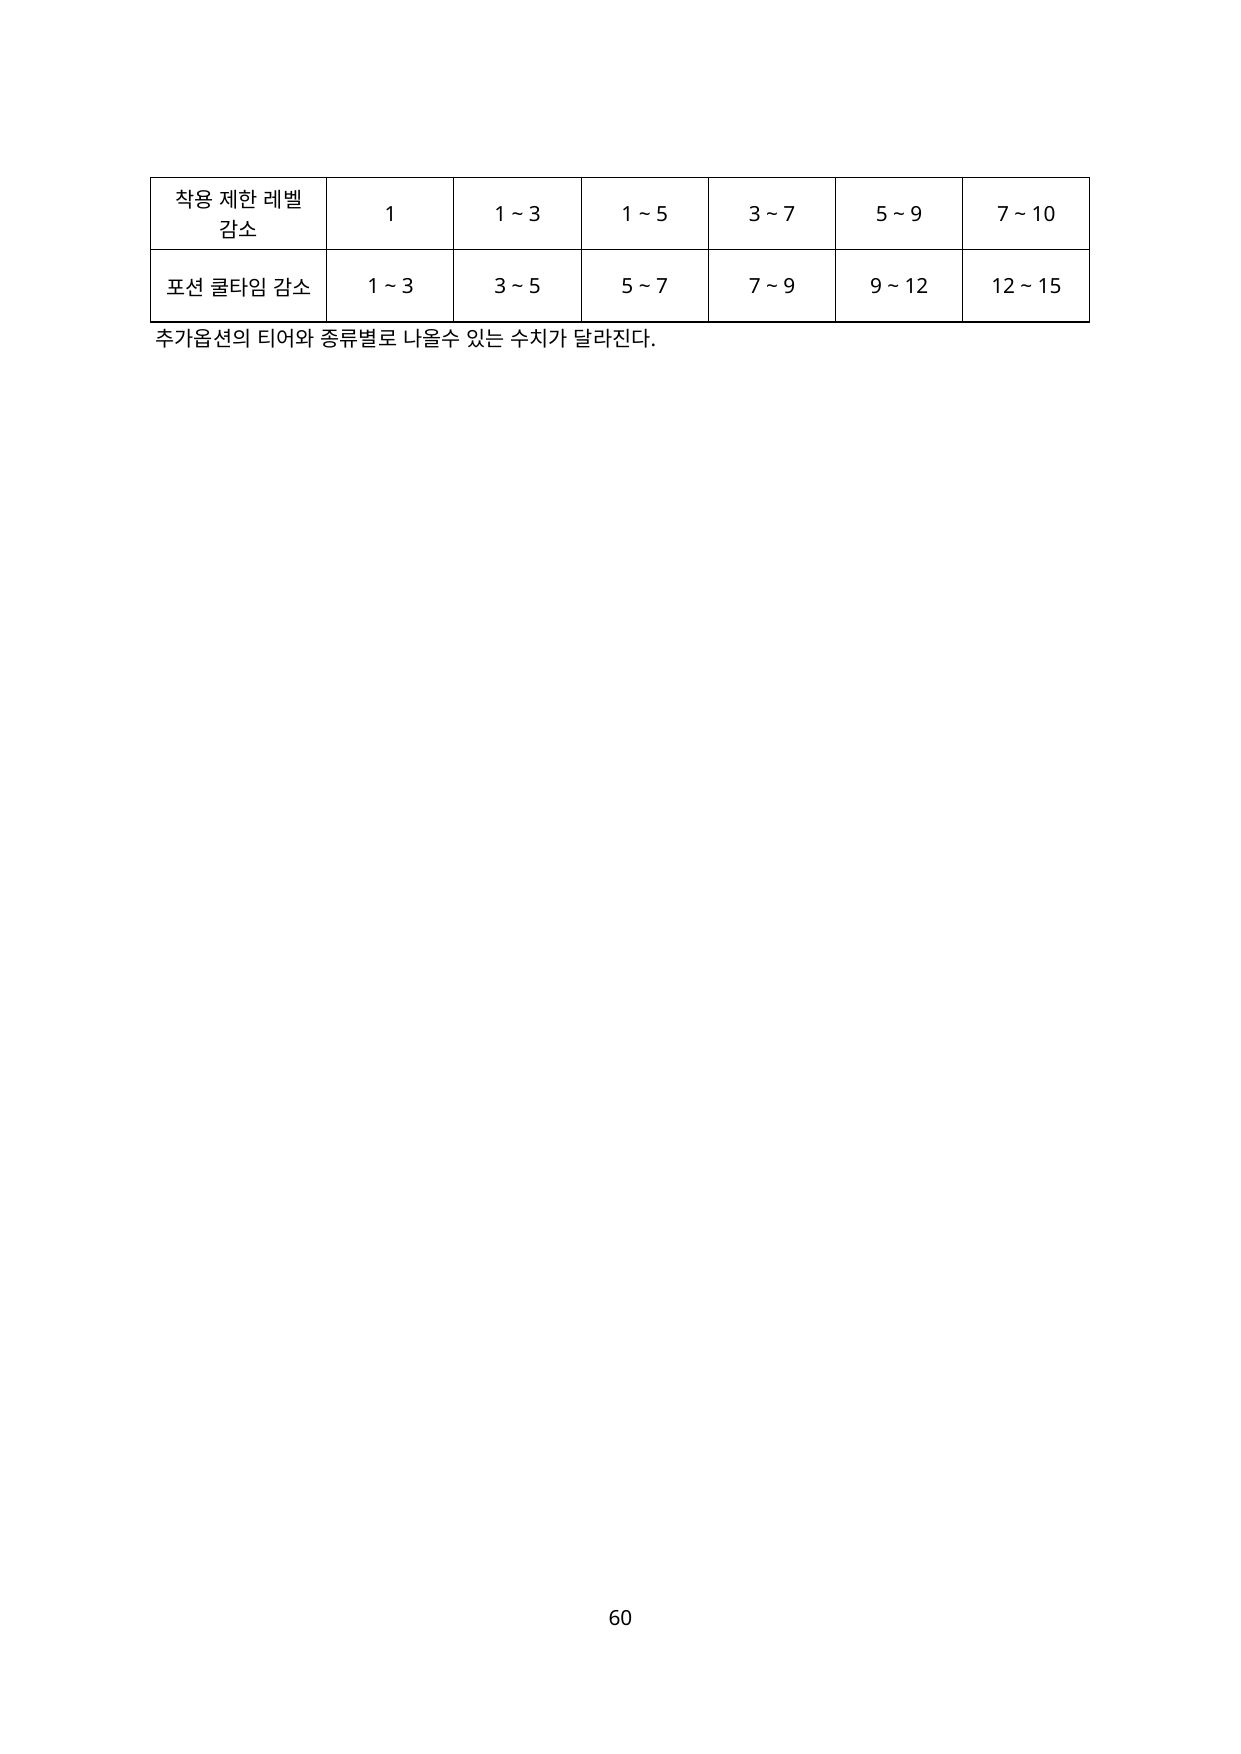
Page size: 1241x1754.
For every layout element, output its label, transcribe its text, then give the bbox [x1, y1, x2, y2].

table_cell 5 ~ 7 [582, 250, 708, 321]
table_cell 1 ~ 5 [582, 178, 708, 249]
table_cell 1 [327, 178, 453, 249]
table_cell 1 ~ 3 [327, 250, 453, 321]
table_cell 5 ~ 9 [836, 178, 962, 249]
text 추가옵션의 티어와 종류별로 나올수 있는 수치가 달라진다. [150, 323, 1090, 353]
table_cell 12 ~ 15 [963, 250, 1089, 321]
table_cell 3 ~ 7 [709, 178, 835, 249]
table_cell 3 ~ 5 [454, 250, 581, 321]
table_cell 1 ~ 3 [454, 178, 581, 249]
table_cell 7 ~ 10 [963, 178, 1089, 249]
table_cell 착용 제한 레벨 감소 [151, 178, 326, 249]
table_cell 7 ~ 9 [709, 250, 835, 321]
table_cell 9 ~ 12 [836, 250, 962, 321]
table_cell 포션 쿨타임 감소 [151, 250, 326, 321]
